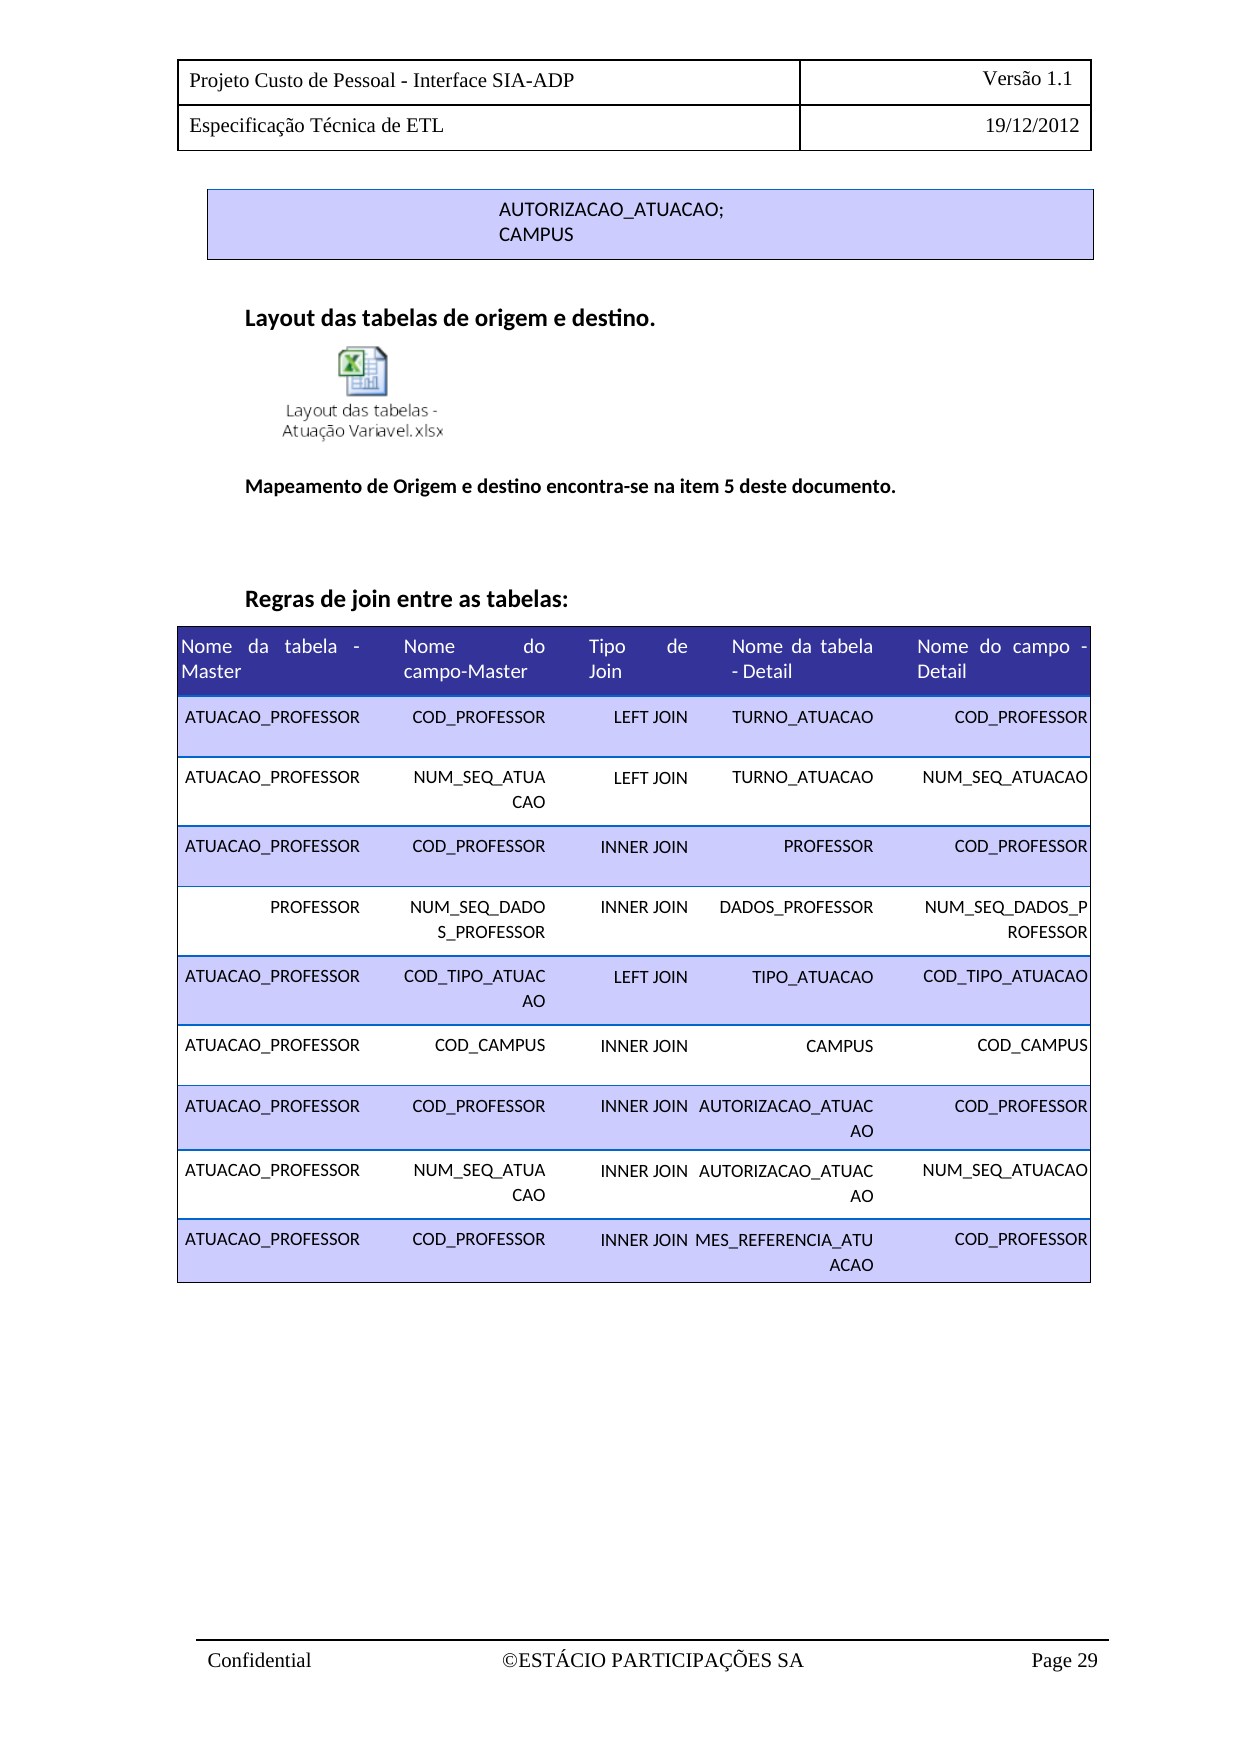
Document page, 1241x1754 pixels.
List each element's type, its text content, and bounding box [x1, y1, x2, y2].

table_cell COD_TIPO_ATUACAO [876, 957, 1090, 1024]
table_cell COD_PROFESSOR [876, 1086, 1090, 1149]
table_cell TURNO_ATUACAO [691, 758, 876, 825]
table_cell NUM_SEQ_DADOS_PROFESSOR [363, 887, 548, 955]
table_cell COD_PROFESSOR [363, 1220, 548, 1282]
table_cell COD_PROFESSOR [363, 1086, 548, 1149]
table_cell ATUACAO_PROFESSOR [178, 697, 363, 756]
table_cell PROFESSOR [691, 827, 876, 886]
table_cell NUM_SEQ_ATUACAO [876, 758, 1090, 825]
table_cell ATUACAO_PROFESSOR [178, 957, 363, 1024]
table_header Nome do campo - Detail [876, 627, 1090, 695]
table_cell NUM_SEQ_DADOS_PROFESSOR [876, 887, 1090, 955]
table_cell COD_PROFESSOR [876, 827, 1090, 886]
table_cell ATUACAO_PROFESSOR [178, 1086, 363, 1149]
table_cell INNER JOIN [548, 887, 691, 955]
text Layout das tabelas de origem e destino. [245, 302, 1120, 333]
table_cell NUM_SEQ_ATUACAO [876, 1151, 1090, 1218]
table_cell CAMPUS [691, 1026, 876, 1085]
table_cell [208, 190, 458, 259]
table_cell TIPO_ATUACAO [691, 957, 876, 1024]
table_cell ATUACAO_PROFESSOR [178, 1151, 363, 1218]
text Regras de join entre as tabelas: [245, 584, 1120, 614]
table_cell COD_PROFESSOR [363, 697, 548, 756]
table_cell COD_CAMPUS [876, 1026, 1090, 1085]
table_cell ATUACAO_PROFESSOR [178, 758, 363, 825]
table_cell LEFT JOIN [548, 758, 691, 825]
table_cell NUM_SEQ_ATUACAO [363, 758, 548, 825]
table_header Nome da tabela - Detail [691, 627, 876, 695]
table_cell INNER JOIN [548, 1086, 691, 1149]
table_cell MES_REFERENCIA_ATUACAO [691, 1220, 876, 1282]
table_cell LEFT JOIN [548, 697, 691, 756]
table_cell ATUACAO_PROFESSOR [178, 827, 363, 886]
table_cell INNER JOIN [548, 1151, 691, 1218]
table_cell AUTORIZACAO_ATUACAO [691, 1086, 876, 1149]
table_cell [783, 190, 1093, 259]
table_cell COD_CAMPUS [363, 1026, 548, 1085]
table_cell AUTORIZACAO_ATUACAO [691, 1151, 876, 1218]
table_cell INNER JOIN [548, 1026, 691, 1085]
table_cell LEFT JOIN [548, 957, 691, 1024]
table_cell COD_PROFESSOR [876, 1220, 1090, 1282]
table_header Tipo de Join [548, 627, 691, 695]
table_cell COD_TIPO_ATUACAO [363, 957, 548, 1024]
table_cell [458, 190, 783, 259]
text Mapeamento de Origem e destino encontra-se na item 5 deste documento. [245, 473, 1120, 498]
table_cell ATUACAO_PROFESSOR [178, 1026, 363, 1085]
table_cell INNER JOIN [548, 827, 691, 886]
table_cell PROFESSOR [178, 887, 363, 955]
table_cell INNER JOIN [548, 1220, 691, 1282]
table_cell ATUACAO_PROFESSOR [178, 1220, 363, 1282]
table_cell DADOS_PROFESSOR [691, 887, 876, 955]
table_cell COD_PROFESSOR [363, 827, 548, 886]
table_cell NUM_SEQ_ATUACAO [363, 1151, 548, 1218]
table_cell TURNO_ATUACAO [691, 697, 876, 756]
table_cell COD_PROFESSOR [876, 697, 1090, 756]
table_header Nome do campo-Master [363, 627, 548, 695]
table_header Nome da tabela - Master [178, 627, 363, 695]
